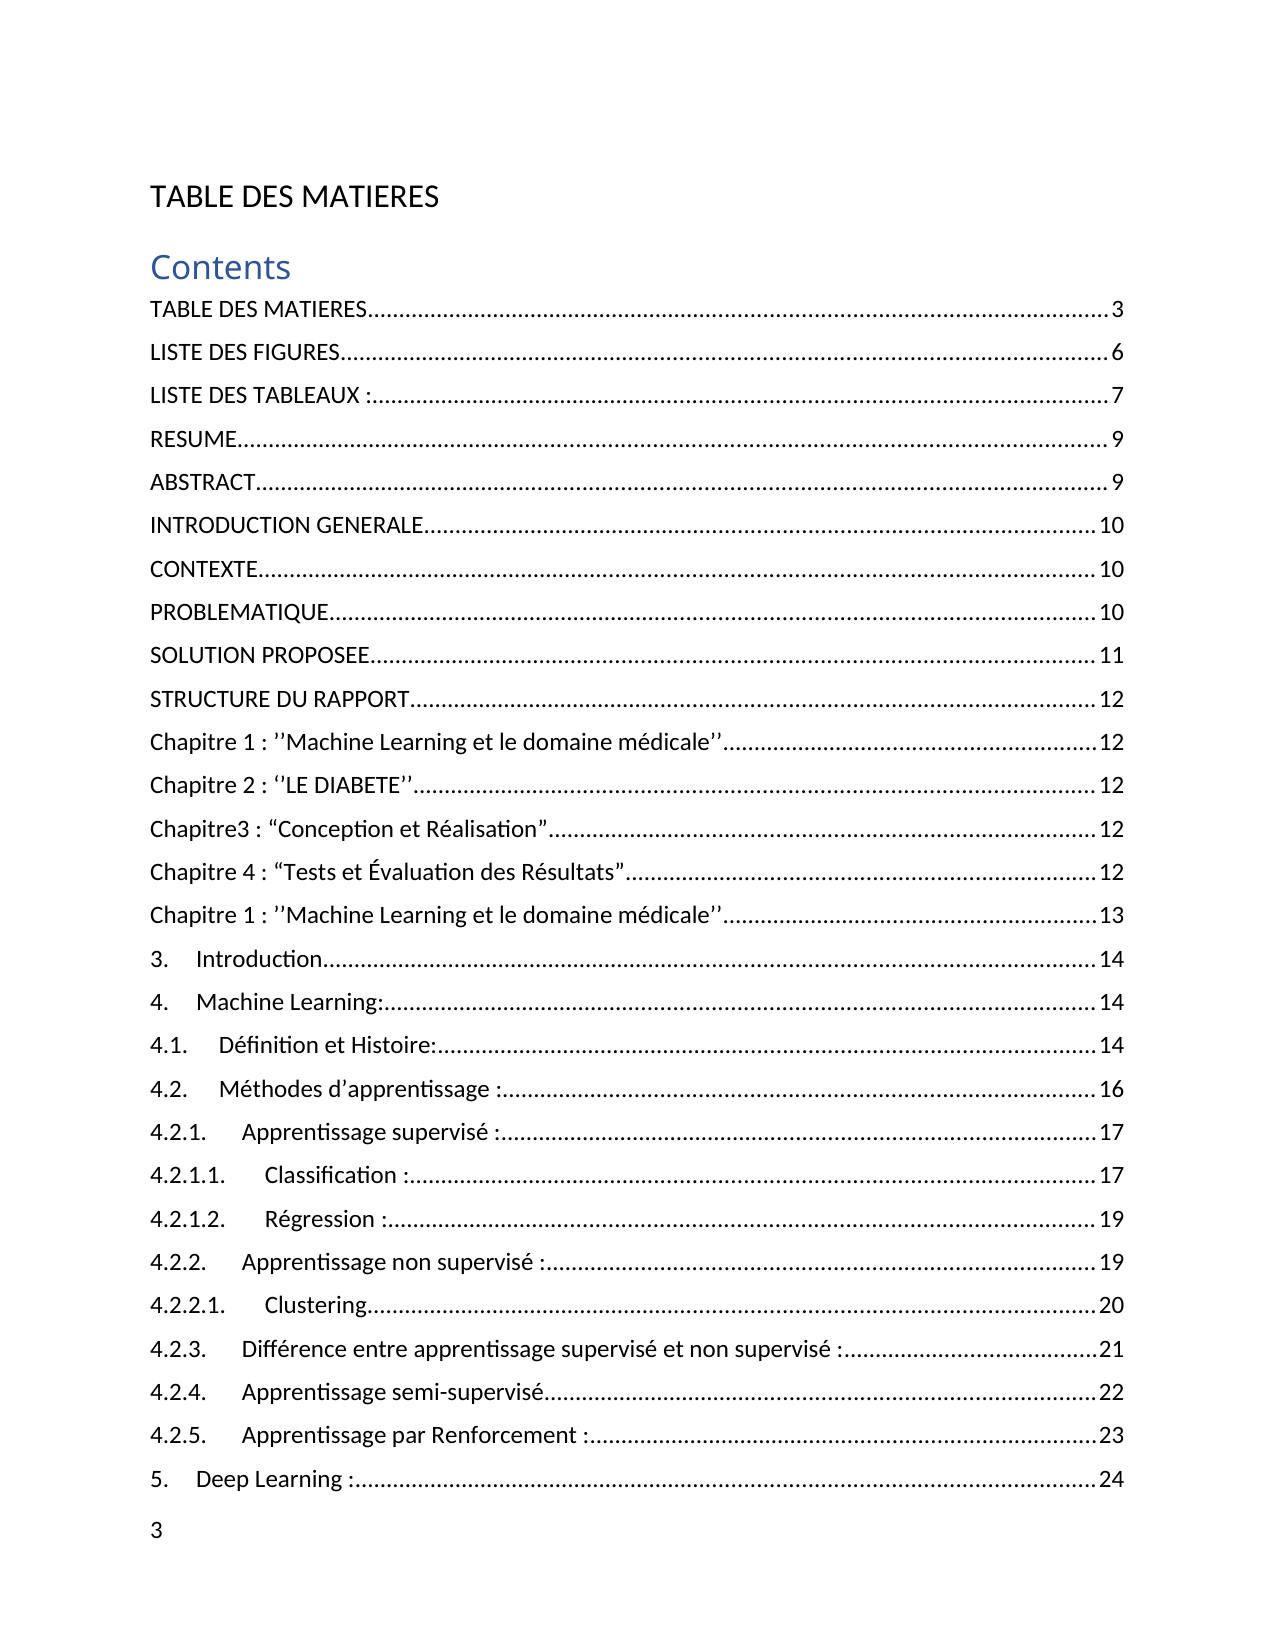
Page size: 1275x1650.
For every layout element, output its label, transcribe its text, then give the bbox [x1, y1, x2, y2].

subtitle TABLE DES MATIERES [150, 175, 1125, 216]
